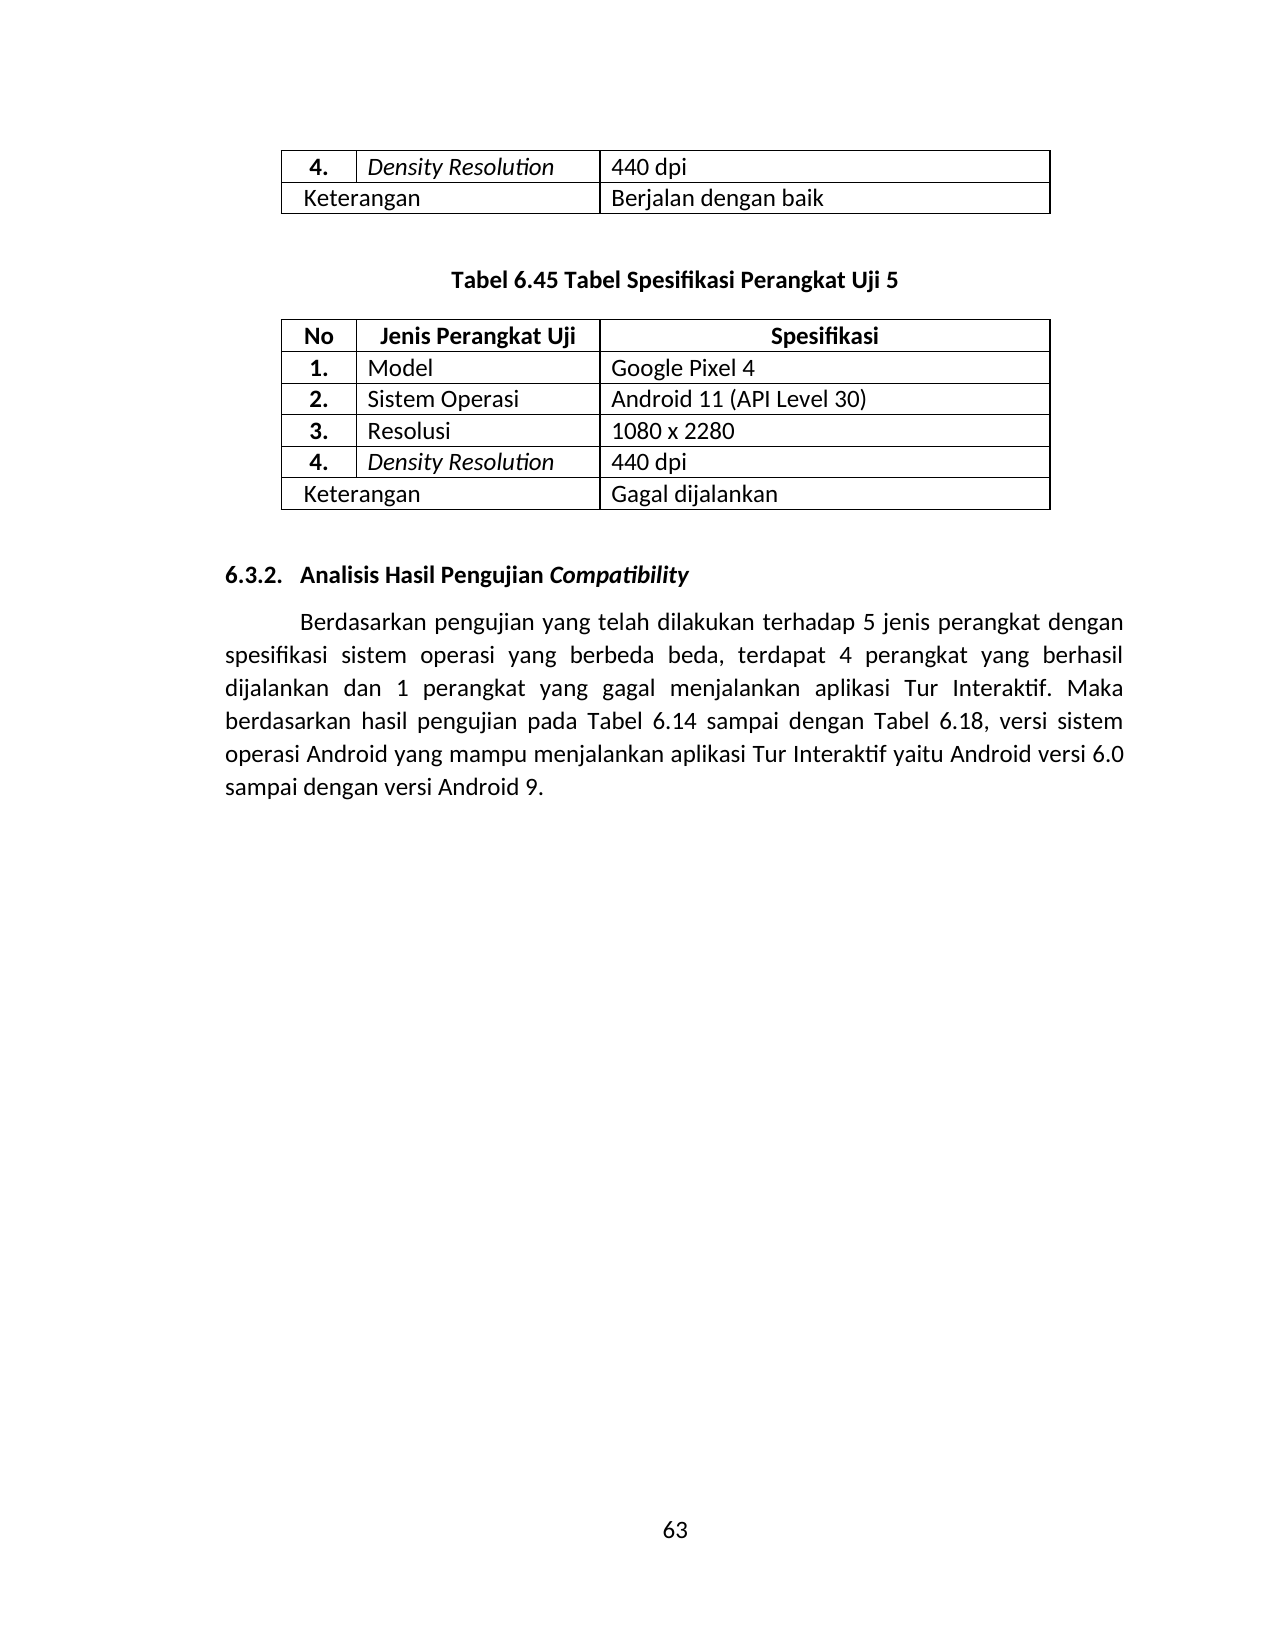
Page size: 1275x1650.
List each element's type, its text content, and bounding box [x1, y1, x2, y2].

table_cell 440 dpi [601, 151, 1049, 182]
table_cell 1080 x 2280 [601, 415, 1049, 446]
table_cell Google Pixel 4 [601, 352, 1049, 382]
table_cell Android 11 (API Level 30) [601, 384, 1049, 414]
table_header Jenis Perangkat Uji [357, 320, 599, 351]
table_cell 4. [282, 447, 356, 477]
table_cell Gagal dijalankan [601, 478, 1049, 509]
table_cell 2. [282, 384, 356, 414]
table_header Spesifikasi [601, 320, 1049, 351]
text Berdasarkan pengujian yang telah dilakukan terhadap 5 jenis perangkat dengan spesifikasi sistem operasi yang berbeda beda, terdapat 4 perangkat yang berhasil dijalankan dan 1 perangkat yang gagal menjalankan aplikasi Tur Interaktif. Maka berdasarkan hasil pengujian pada Tabel 6.14 sampai dengan Tabel 6.18, versi sistem operasi Android yang mampu menjalankan aplikasi Tur Interaktif yaitu Android versi 6.0 sampai dengan versi Android 9. [225, 606, 1125, 802]
table_cell 440 dpi [601, 447, 1049, 477]
table_cell Keterangan [282, 478, 599, 509]
table_cell 1. [282, 352, 356, 382]
table_cell Berjalan dengan baik [601, 183, 1049, 213]
table_cell Keterangan [282, 183, 599, 213]
table_cell Model [357, 352, 599, 382]
table_header No [282, 320, 356, 351]
table_cell Density Resolution [357, 151, 599, 182]
table_cell Density Resolution [357, 447, 599, 477]
text Analisis Hasil Pengujian Compatibility [225, 559, 1125, 590]
table_cell Resolusi [357, 415, 599, 446]
table_cell Sistem Operasi [357, 384, 599, 414]
table_cell 3. [282, 415, 356, 446]
table_cell 4. [282, 151, 356, 182]
